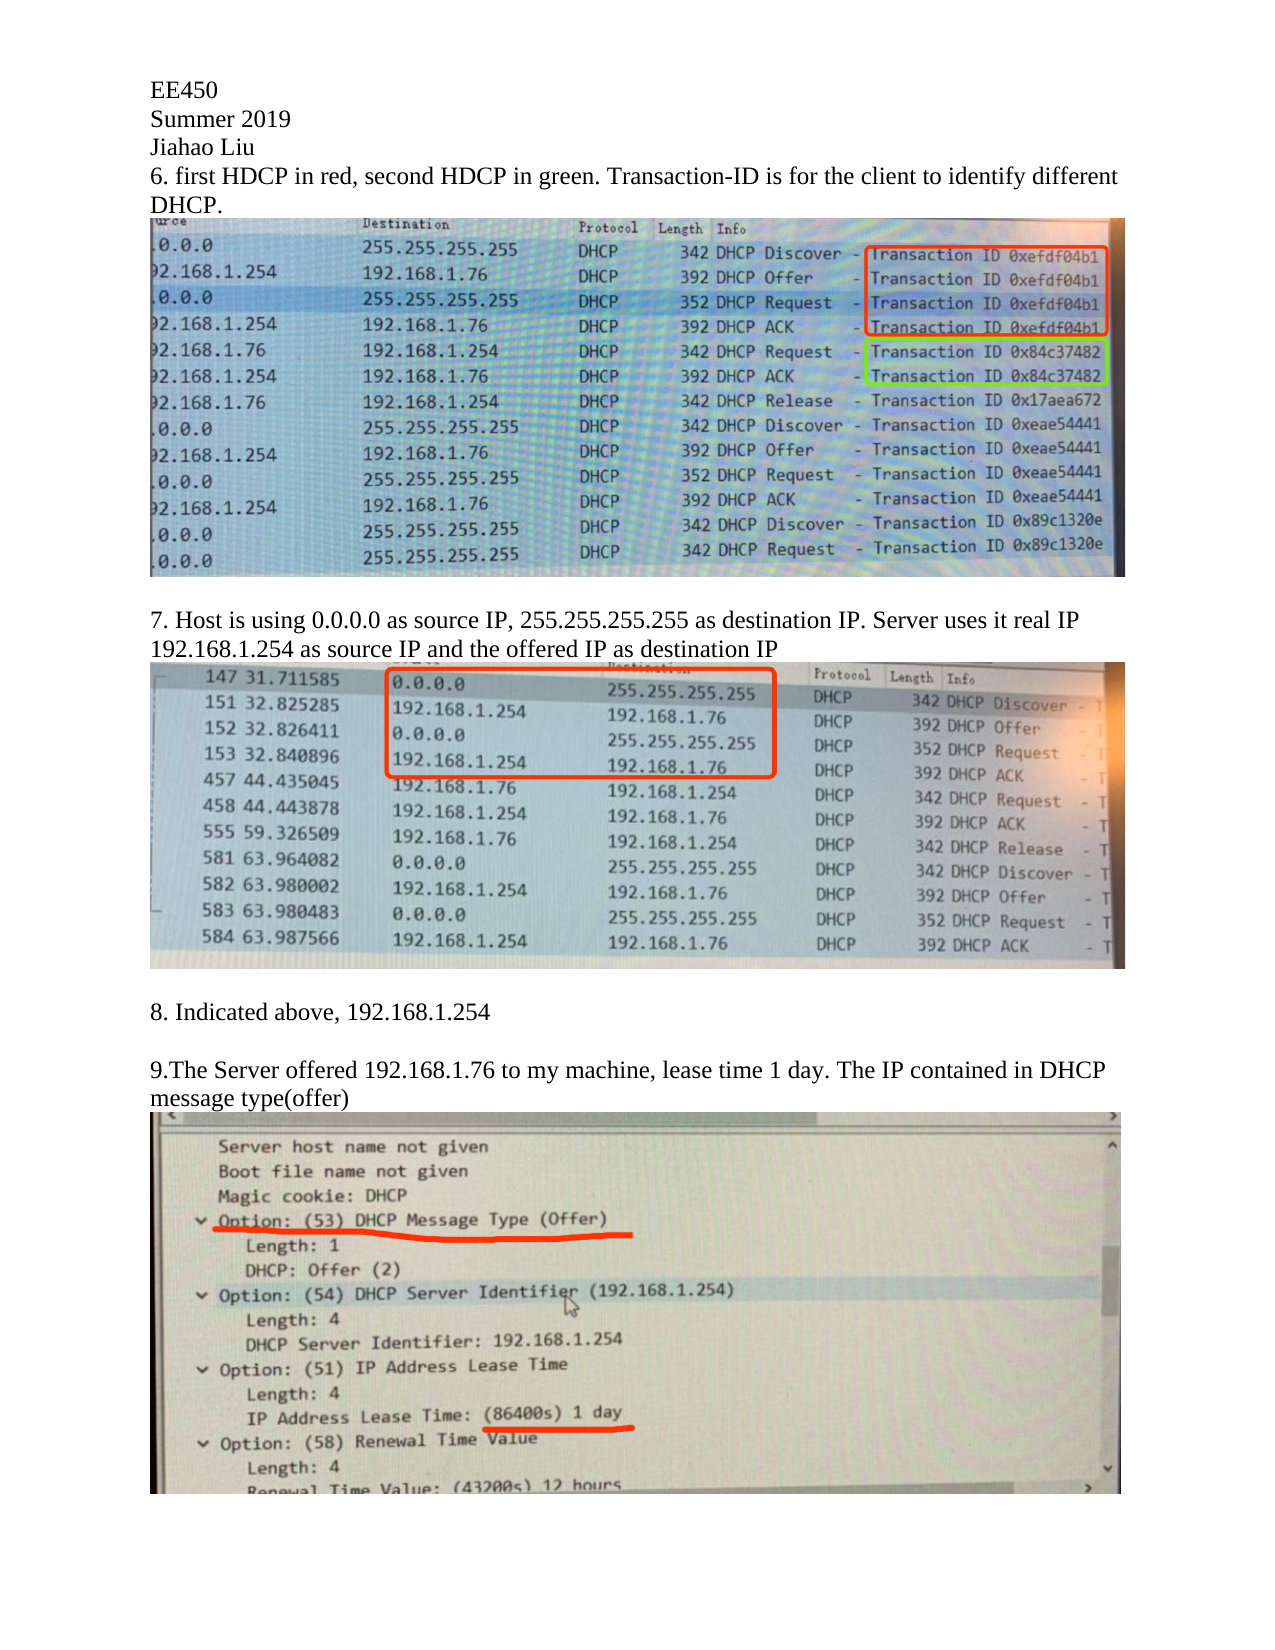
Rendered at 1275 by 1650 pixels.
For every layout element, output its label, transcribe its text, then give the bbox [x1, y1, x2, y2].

picture [150, 662, 1125, 969]
text 9.The Server offered 192.168.1.76 to my machine, lease time 1 day. The IP contained in DHCP message type(offer) [150, 1055, 1125, 1112]
text 6. first HDCP in red, second HDCP in green. Transaction-ID is for the client to identify different DHCP. [150, 161, 1125, 218]
text 8. Indicated above, 192.168.1.254 [150, 997, 1125, 1026]
picture [150, 1112, 1121, 1494]
text 7. Host is using 0.0.0.0 as source IP, 255.255.255.255 as destination IP. Server uses it real IP 192.168.1.254 as source IP and the offered IP as destination IP [150, 605, 1125, 662]
picture [150, 218, 1125, 577]
